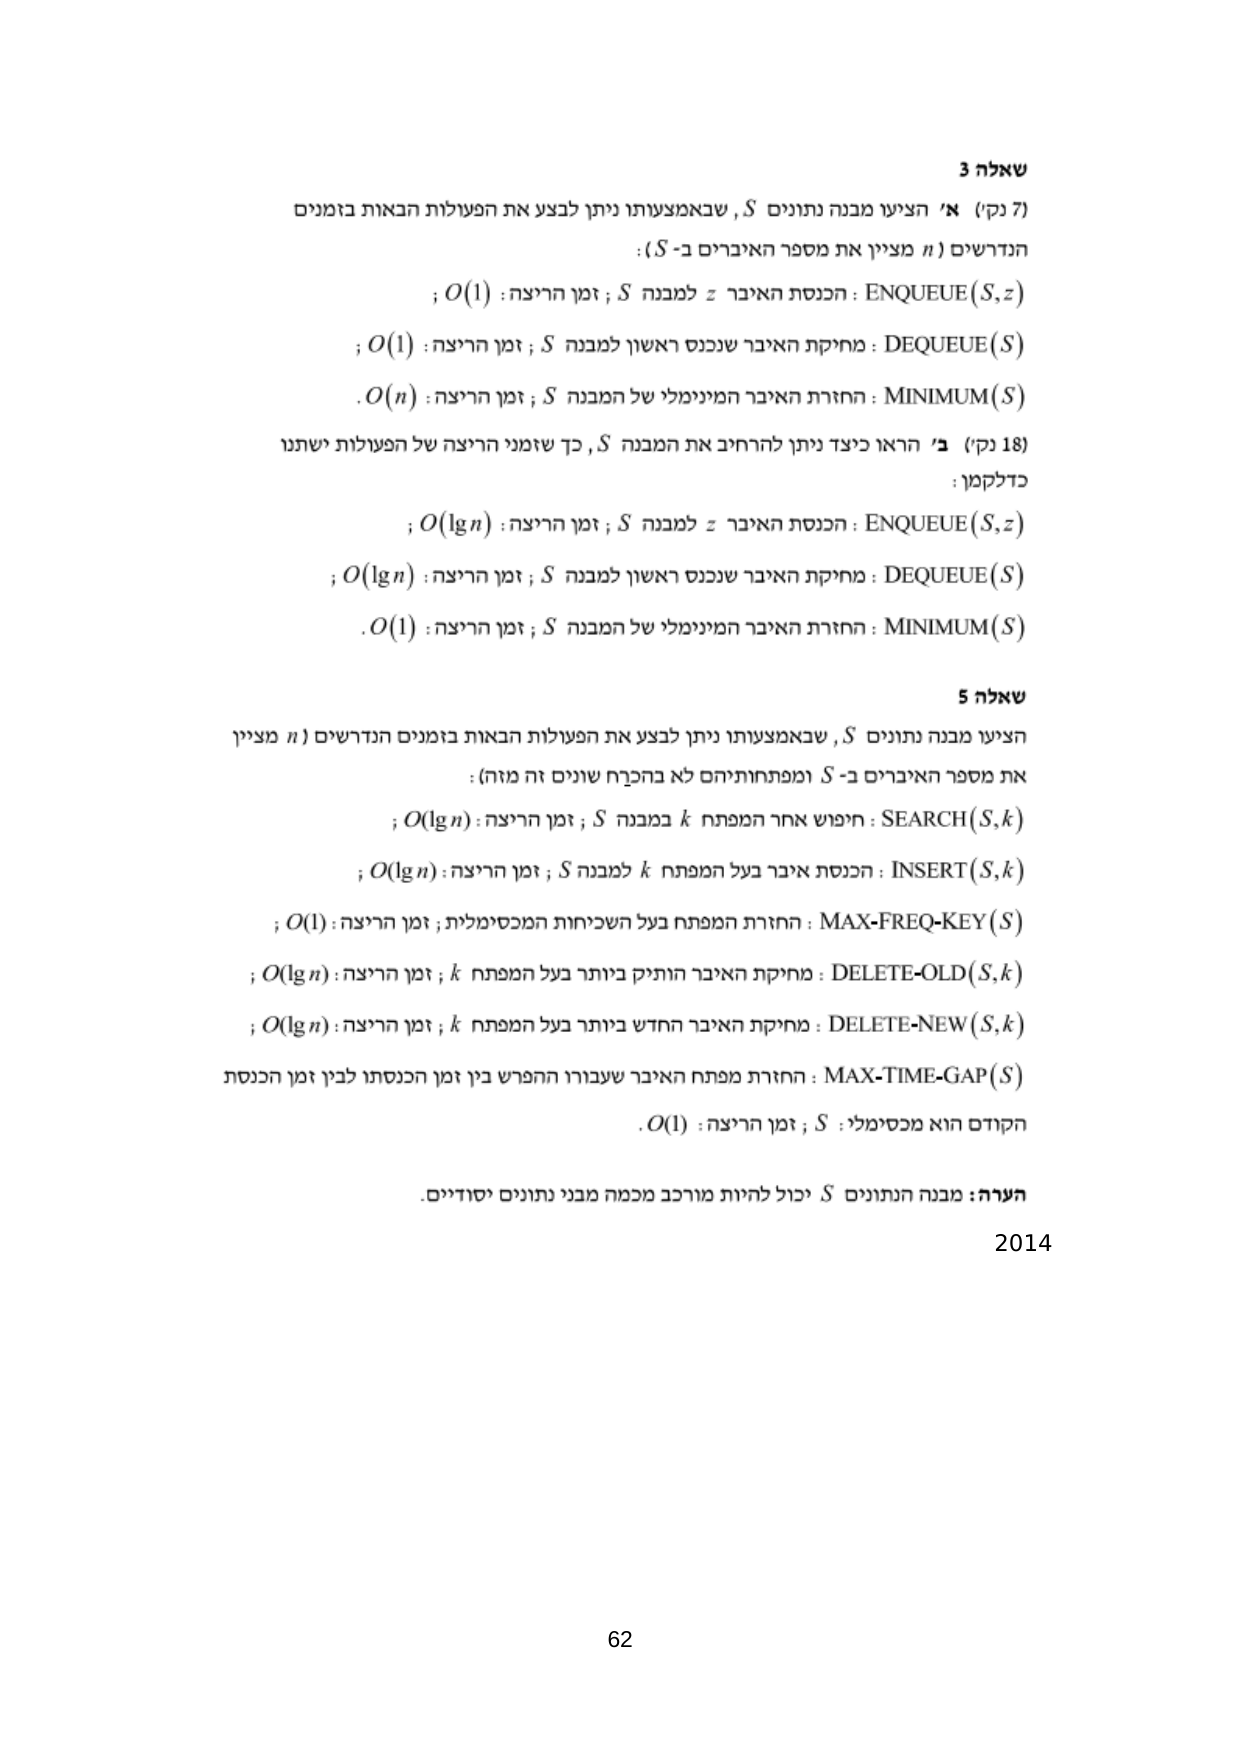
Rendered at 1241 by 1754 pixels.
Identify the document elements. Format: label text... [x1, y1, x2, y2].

picture [252, 150, 1053, 663]
text 2014 [187, 1231, 1053, 1257]
picture [187, 681, 1053, 1212]
